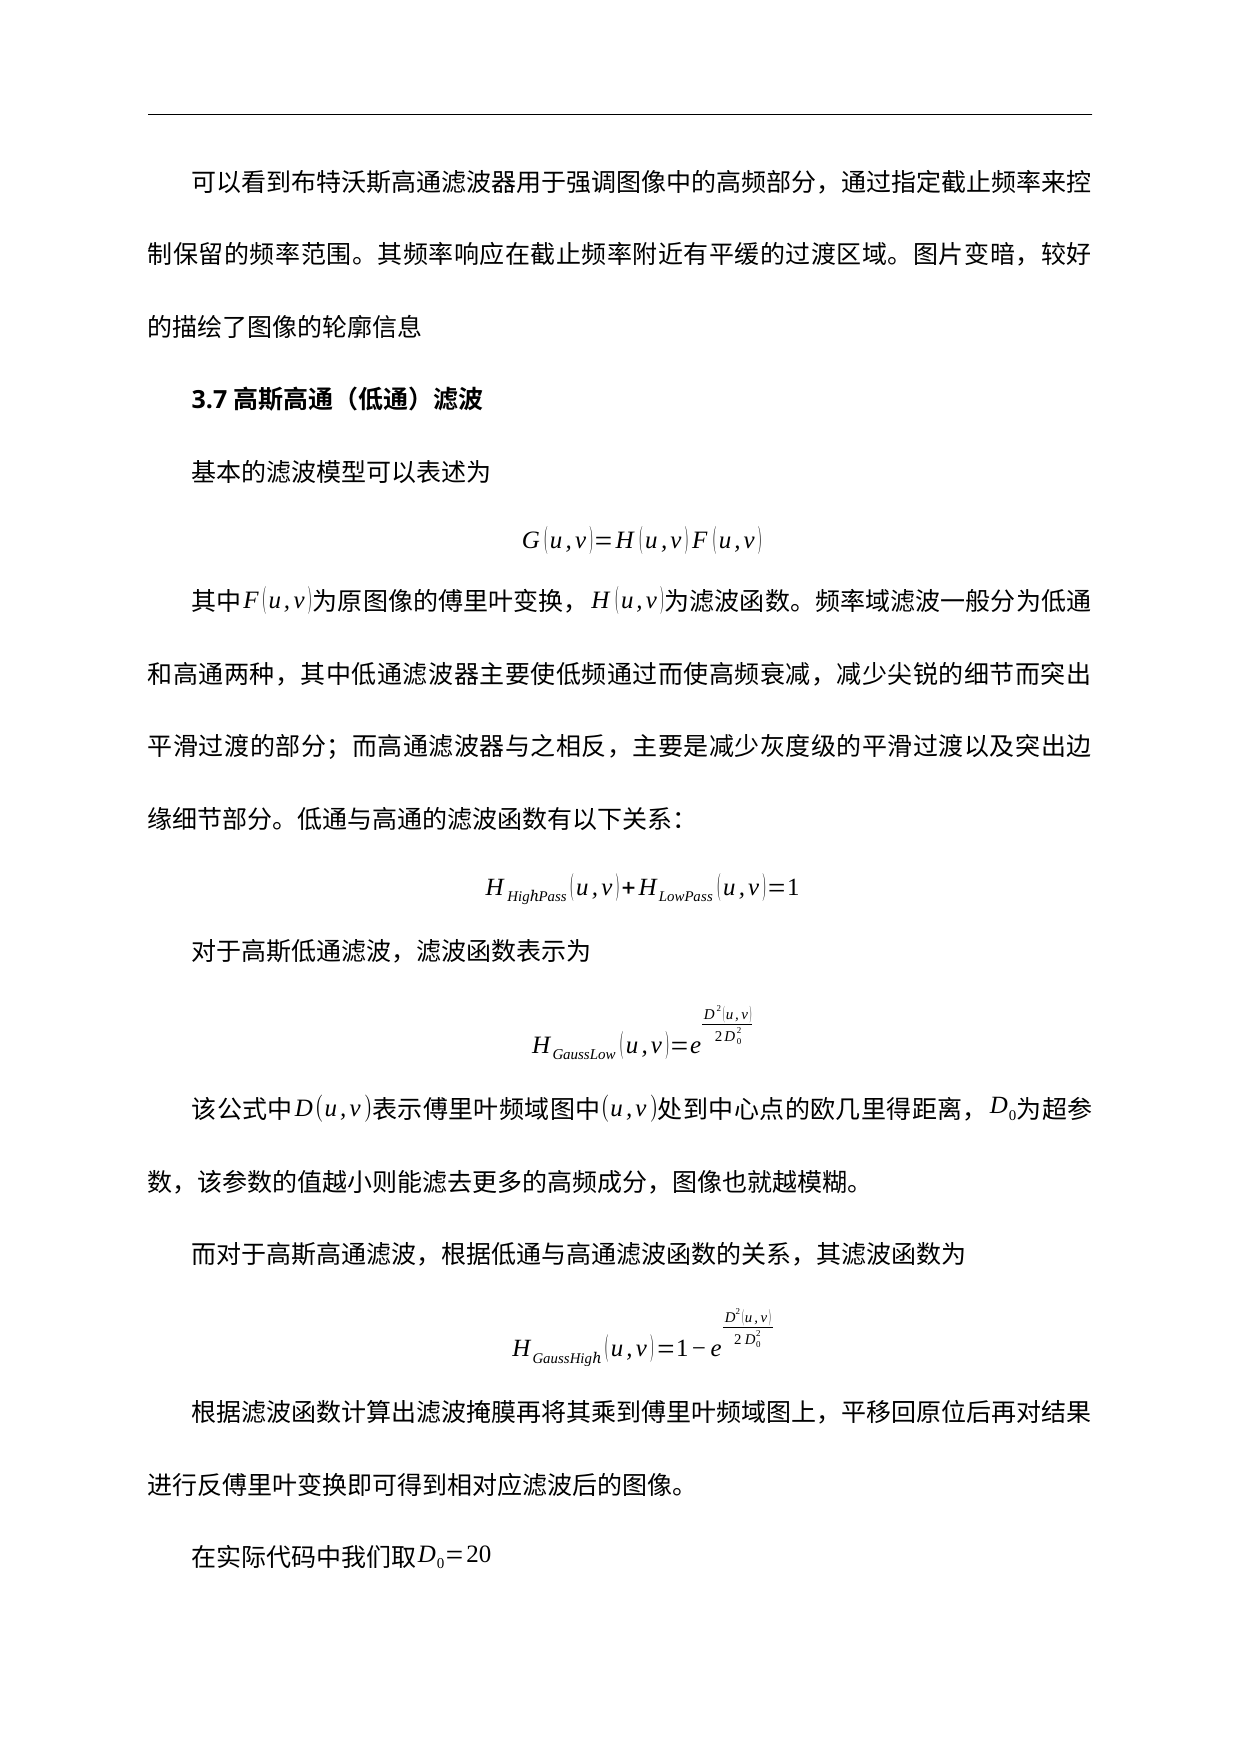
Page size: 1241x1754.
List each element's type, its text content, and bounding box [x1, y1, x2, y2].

text 而对于高斯高通滤波，根据低通与高通滤波函数的关系，其滤波函数为 [148, 1234, 1092, 1271]
text 可以看到布特沃斯高通滤波器用于强调图像中的高频部分，通过指定截止频率来控制保留的频率范围。其频率响应在截止频率附近有平缓的过渡区域。图片变暗，较好的描绘了图像的轮廓信息 [148, 162, 1092, 343]
text 基本的滤波模型可以表述为 [148, 452, 1092, 488]
text 在实际代码中我们取 [148, 1538, 1092, 1574]
text 对于高斯低通滤波，滤波函数表示为 [148, 931, 1092, 967]
text 3.7 高斯高通（低通）滤波 [148, 379, 1092, 416]
text 根据滤波函数计算出滤波掩膜再将其乘到傅里叶频域图上，平移回原位后再对结果进行反傅里叶变换即可得到相对应滤波后的图像。 [148, 1393, 1092, 1501]
text 其中为原图像的傅里叶变换，为滤波函数。频率域滤波一般分为低通和高通两种，其中低通滤波器主要使低频通过而使高频衰减，减少尖锐的细节而突出平滑过渡的部分；而高通滤波器与之相反，主要是减少灰度级的平滑过渡以及突出边缘细节部分。低通与高通的滤波函数有以下关系： [148, 582, 1092, 836]
text 该公式中表示傅里叶频域图中处到中心点的欧几里得距离，为超参数，该参数的值越小则能滤去更多的高频成分，图像也就越模糊。 [148, 1089, 1092, 1198]
